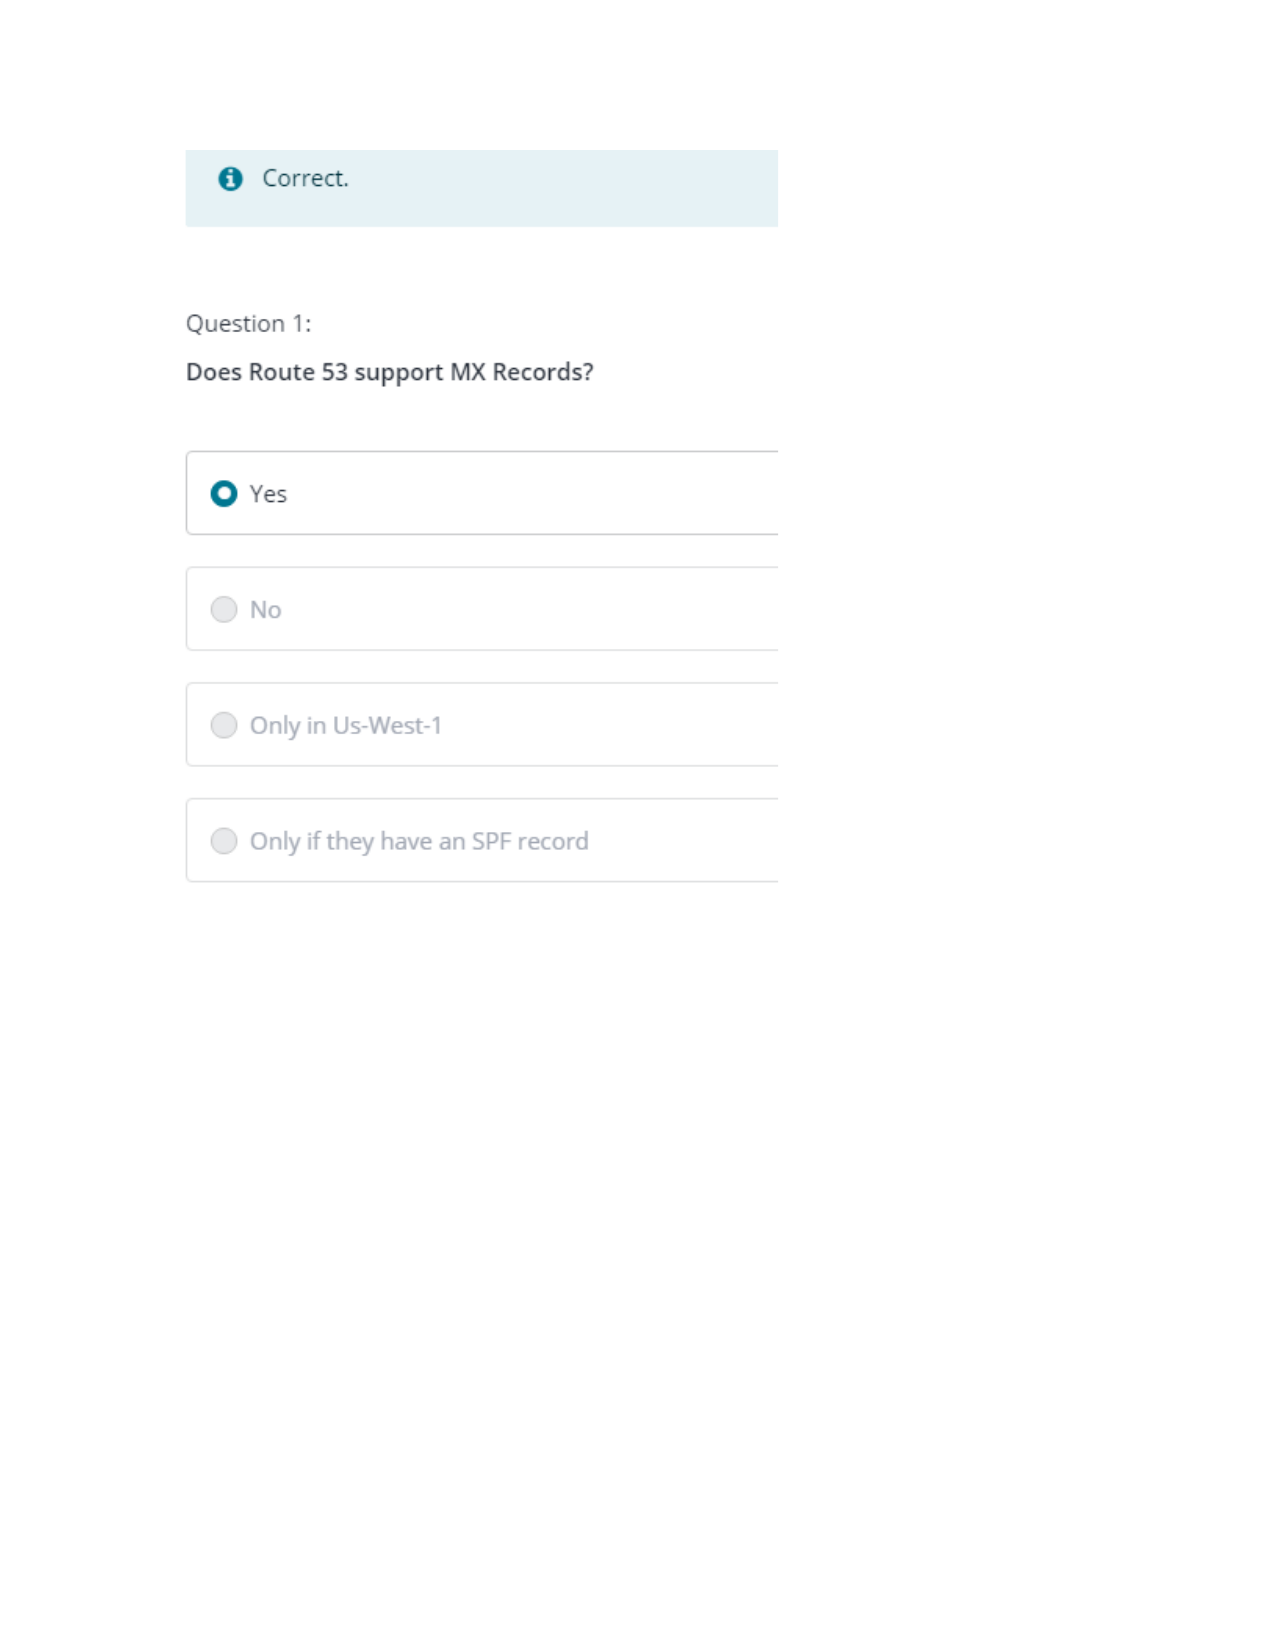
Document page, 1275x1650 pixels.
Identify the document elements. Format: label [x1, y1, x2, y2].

picture [150, 150, 779, 939]
